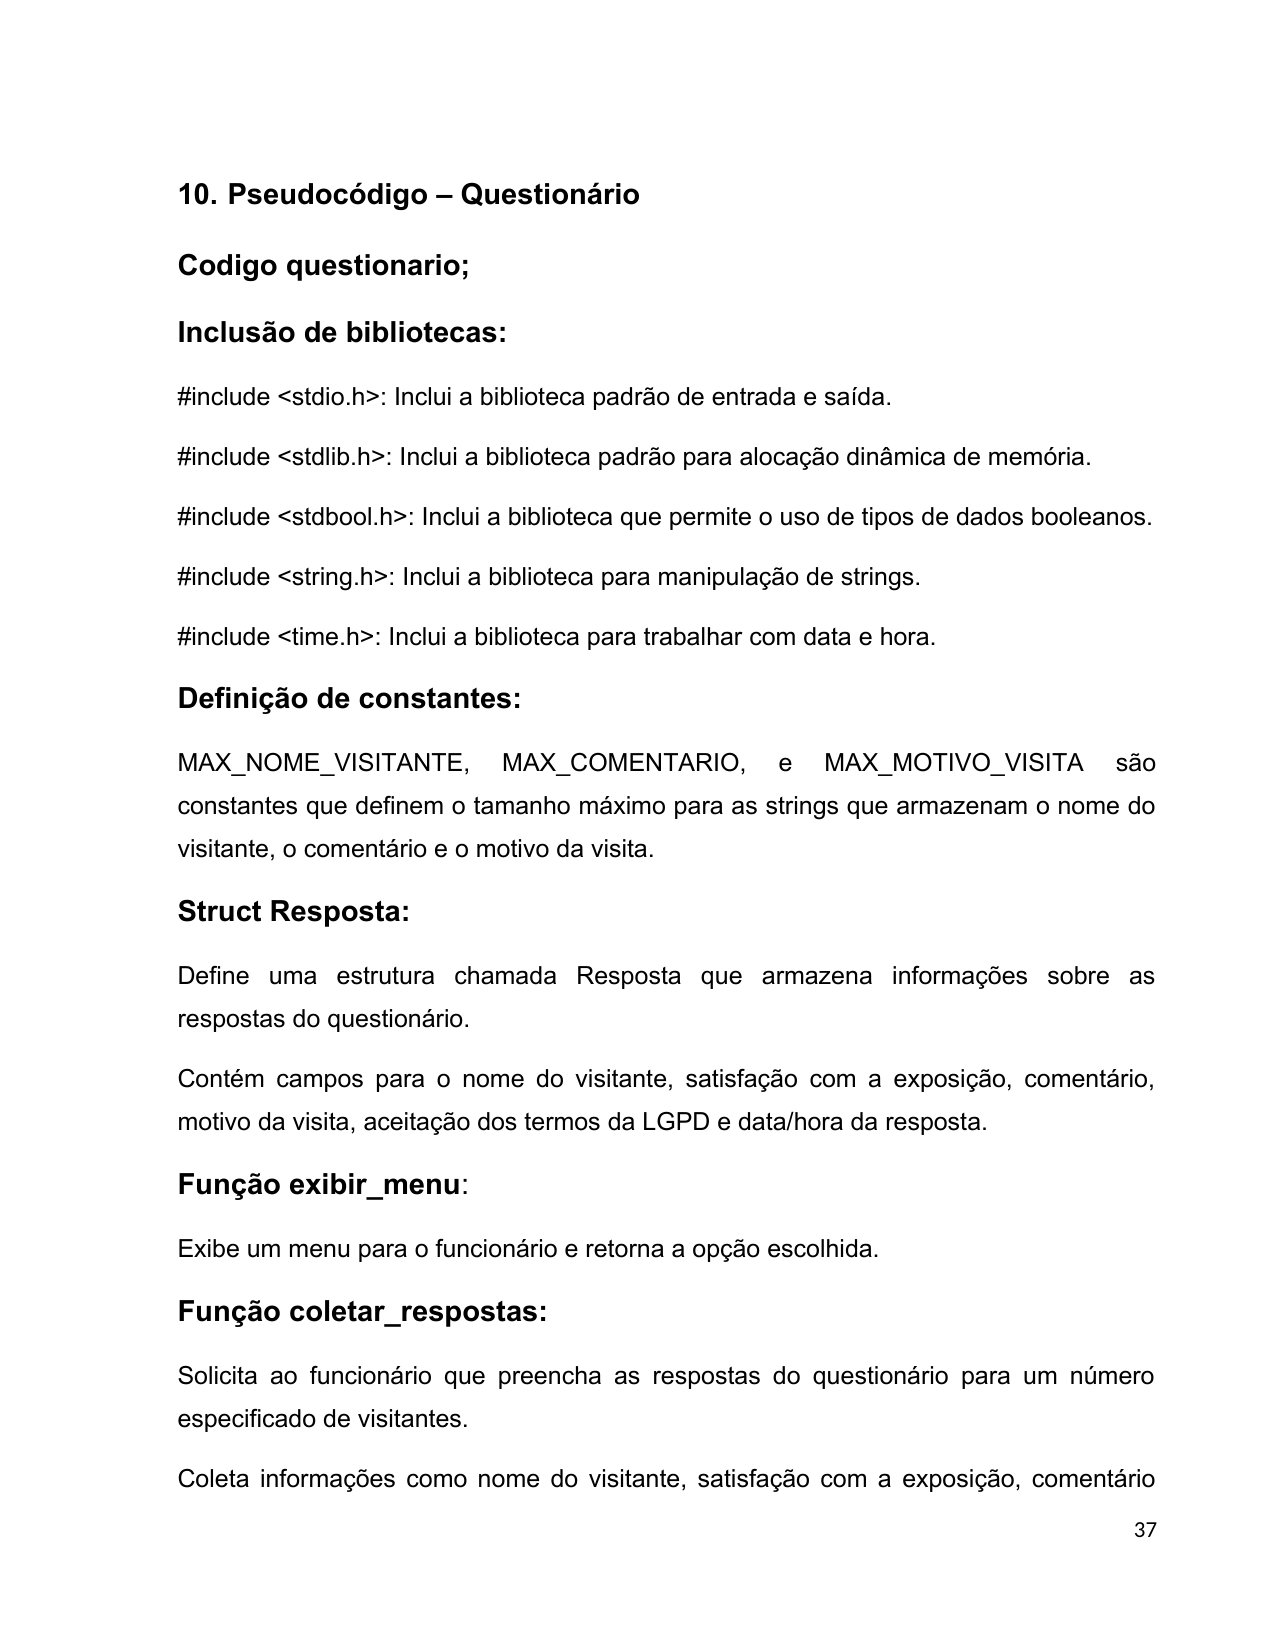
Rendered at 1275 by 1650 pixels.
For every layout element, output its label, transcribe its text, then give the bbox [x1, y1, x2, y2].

text #include <stdlib.h>: Inclui a biblioteca padrão para alocação dinâmica de memória. [177, 442, 1157, 471]
text Define uma estrutura chamada Resposta que armazena informações sobre as respostas do questionário. [177, 961, 1157, 1033]
text Inclusão de bibliotecas: [177, 315, 1157, 349]
text Função exibir_menu: [177, 1167, 1157, 1201]
text Definição de constantes: [177, 681, 1157, 715]
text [177, 1464, 1157, 1492]
text Exibe um menu para o funcionário e retorna a opção escolhida. [177, 1234, 1157, 1263]
text Contém campos para o nome do visitante, satisfação com a exposição, comentário, motivo da visita, aceitação dos termos da LGPD e data/hora da resposta. [177, 1064, 1157, 1136]
text #include <stdbool.h>: Inclui a biblioteca que permite o uso de tipos de dados booleanos. [177, 502, 1157, 531]
text MAX_NOME_VISITANTE, MAX_COMENTARIO, e MAX_MOTIVO_VISITA são constantes que definem o tamanho máximo para as strings que armazenam o nome do visitante, o comentário e o motivo da visita. [177, 748, 1157, 863]
text Solicita ao funcionário que preencha as respostas do questionário para um número especificado de visitantes. [177, 1361, 1157, 1433]
text Struct Resposta: [177, 894, 1157, 928]
text Codigo questionario; [177, 248, 1157, 282]
text #include <string.h>: Inclui a biblioteca para manipulação de strings. [177, 562, 1157, 590]
list Pseudocódigo – Questionário [177, 177, 1157, 211]
text #include <stdio.h>: Inclui a biblioteca padrão de entrada e saída. [177, 382, 1157, 411]
text Função coletar_respostas: [177, 1294, 1157, 1327]
text #include <time.h>: Inclui a biblioteca para trabalhar com data e hora. [177, 621, 1157, 650]
